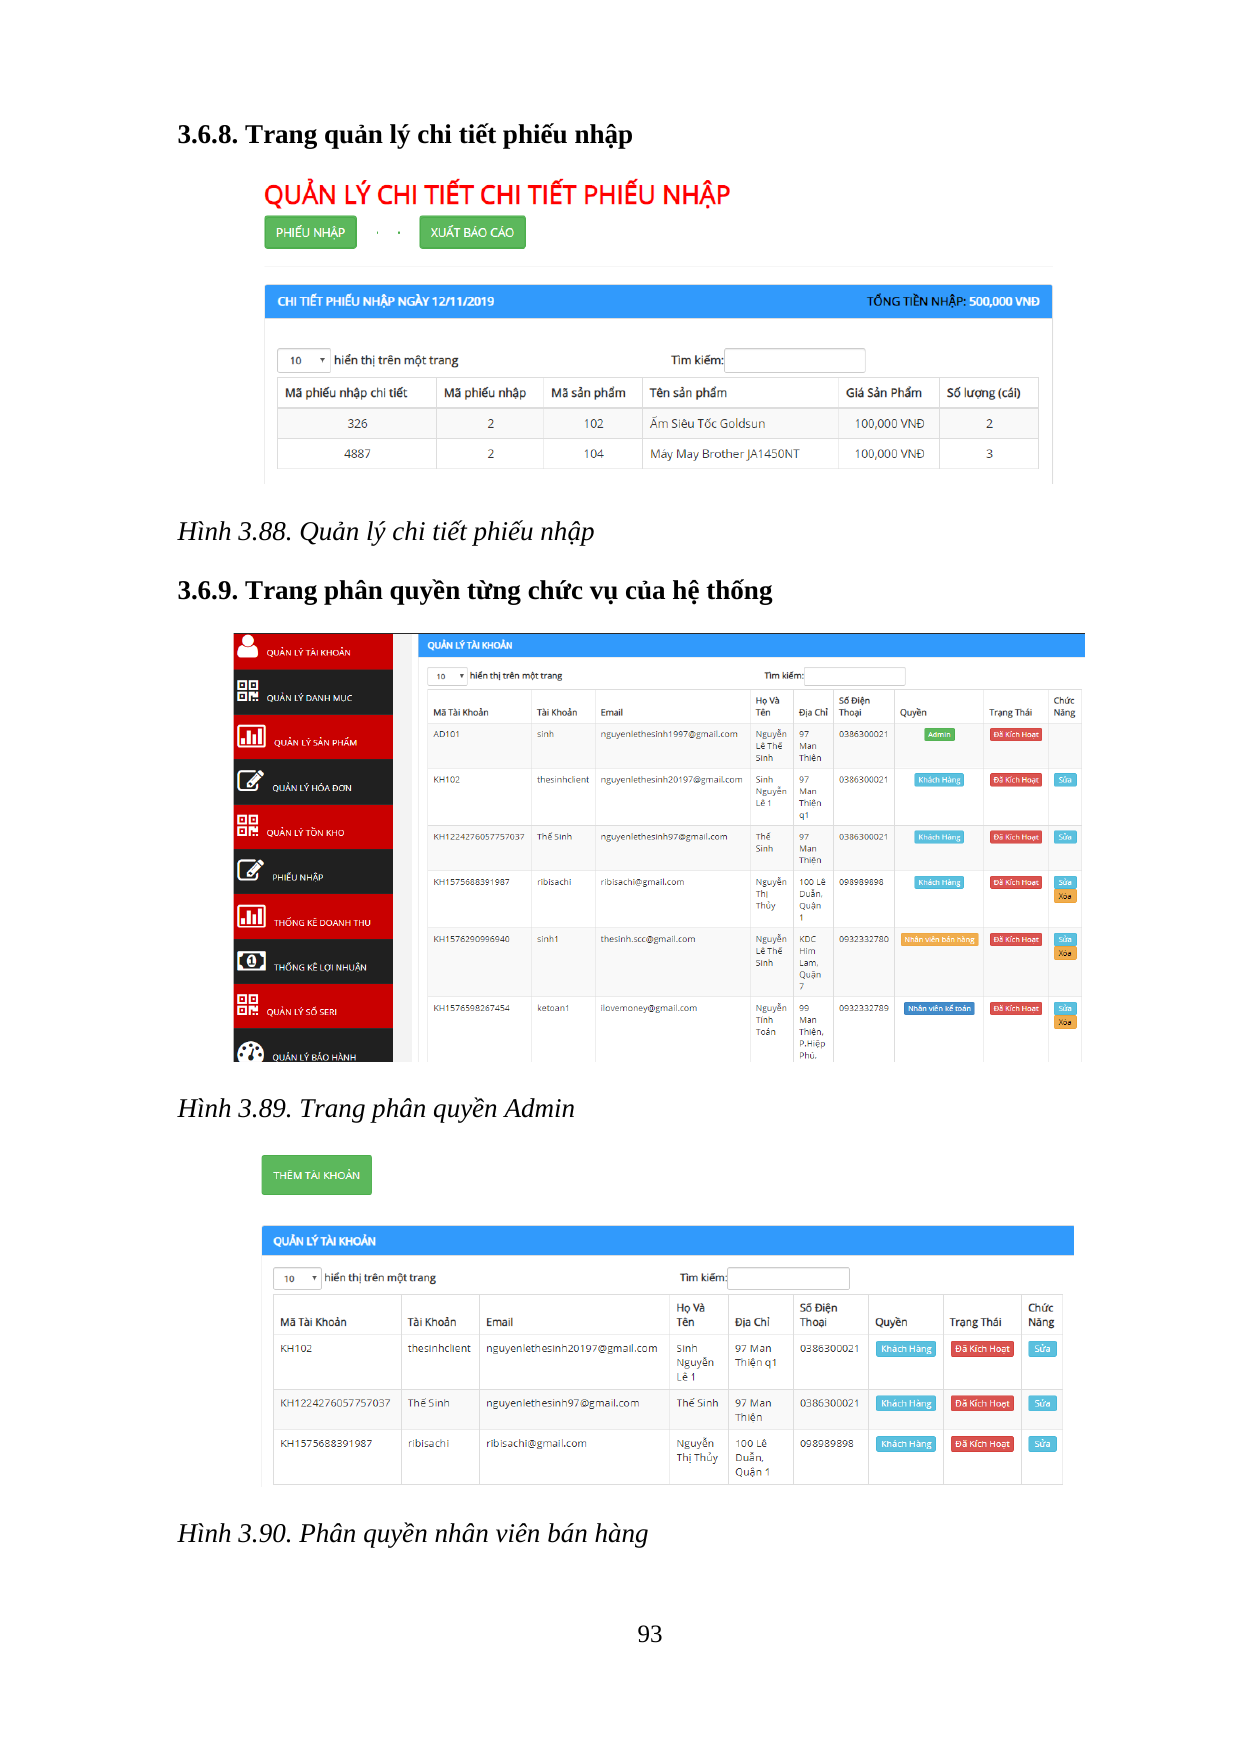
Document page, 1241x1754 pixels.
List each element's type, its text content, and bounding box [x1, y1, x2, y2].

picture [261, 1151, 1074, 1487]
subtitle Trang quản lý chi tiết phiếu nhập [177, 118, 1122, 149]
picture [261, 177, 1055, 484]
subtitle Trang phân quyền từng chức vụ của hệ thống [177, 574, 1122, 605]
picture [233, 633, 1085, 1062]
